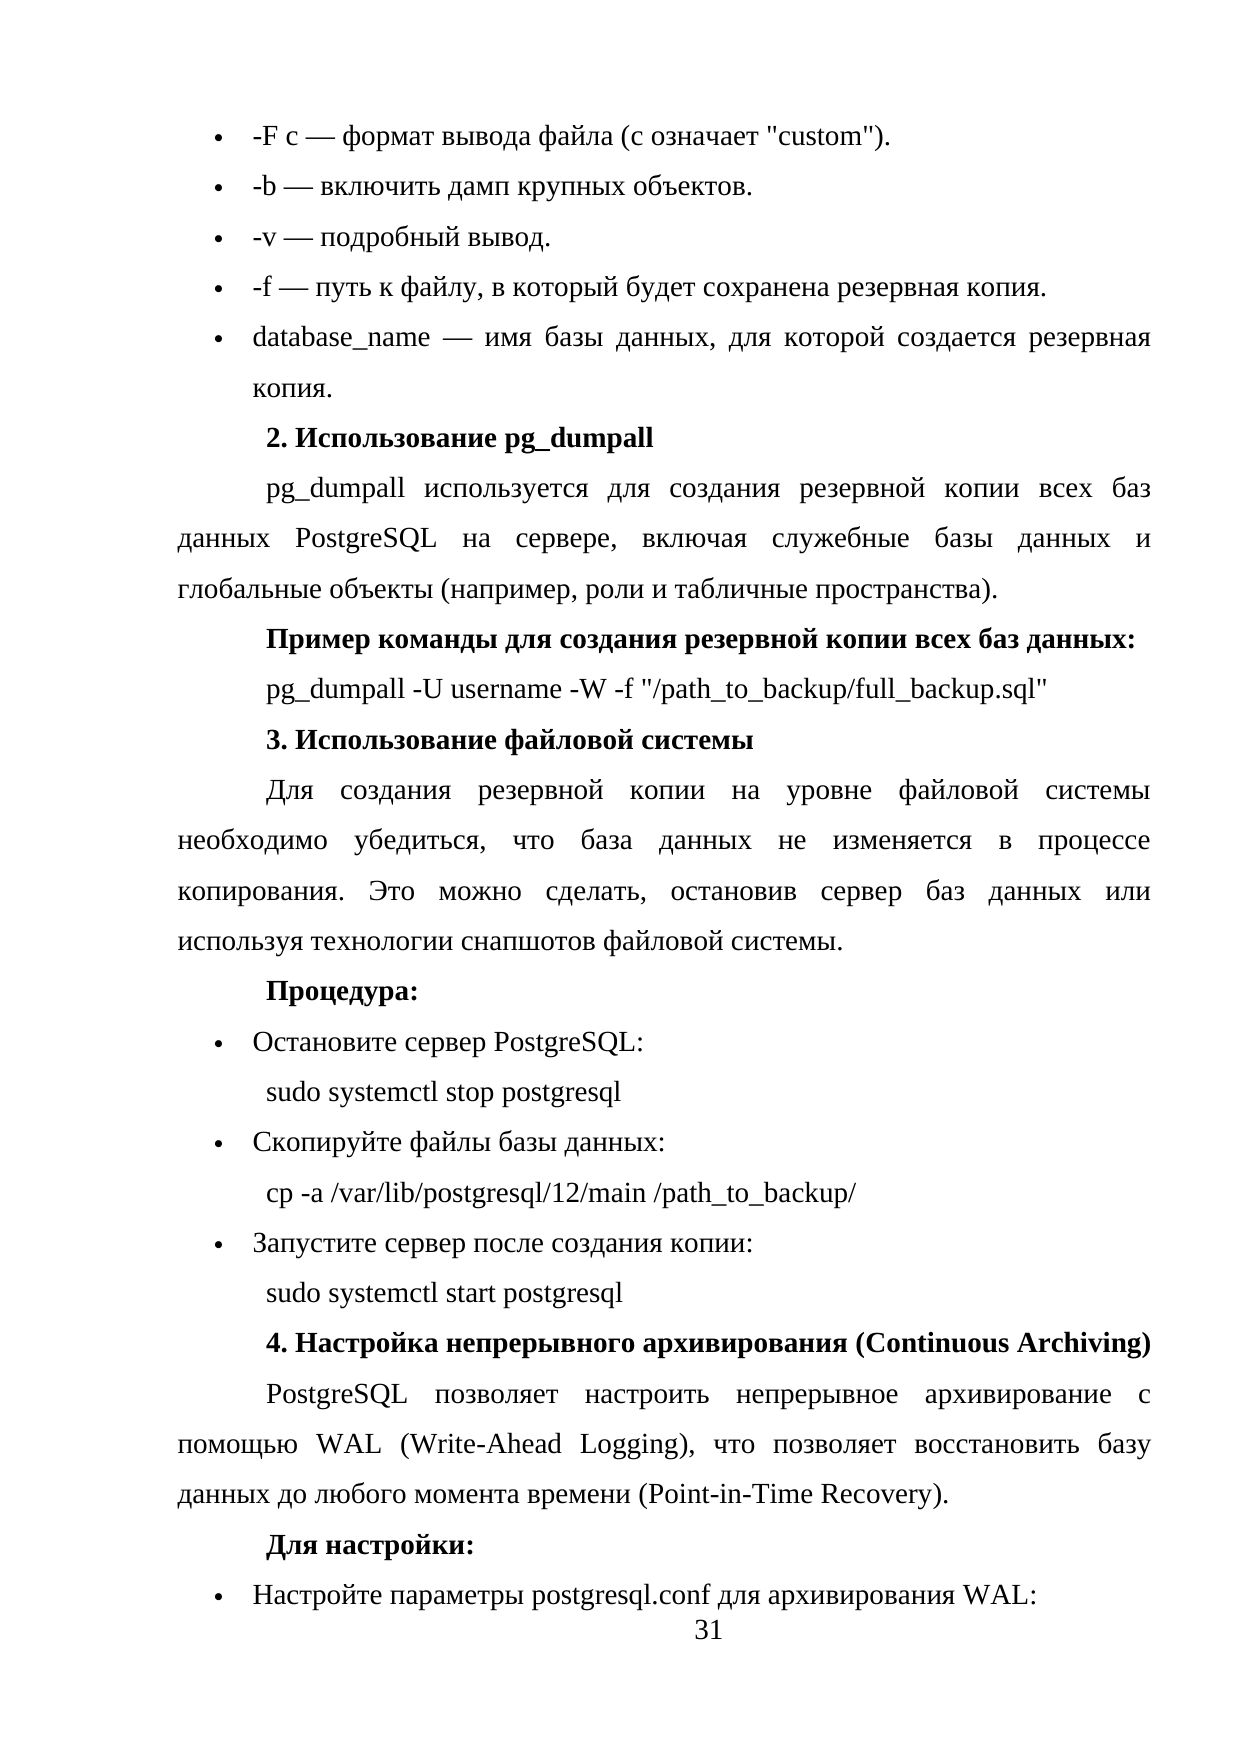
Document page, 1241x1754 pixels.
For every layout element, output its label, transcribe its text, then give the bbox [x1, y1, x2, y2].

text Для настройки: [177, 1527, 1152, 1560]
text cp -a /var/lib/postgresql/12/main /path_to_backup/ [177, 1175, 1152, 1208]
text 2. Использование pg_dumpall [177, 420, 1152, 453]
list -v — подробный вывод. [215, 219, 1152, 252]
list -F c — формат вывода файла (c означает "custom"). [215, 118, 1152, 152]
list Скопируйте файлы базы данных: [215, 1124, 1152, 1158]
text 3. Использование файловой системы [177, 722, 1152, 755]
text PostgreSQL позволяет настроить непрерывное архивирование с помощью WAL (Write-Ahead Logging), что позволяет восстановить базу данных до любого момента времени (Point-in-Time Recovery). [177, 1376, 1152, 1510]
text 4. Настройка непрерывного архивирования (Continuous Archiving) [177, 1326, 1152, 1359]
list database_name — имя базы данных, для которой создается резервная копия. [215, 319, 1152, 403]
text Для создания резервной копии на уровне файловой системы необходимо убедиться, что база данных не изменяется в процессе копирования. Это можно сделать, остановив сервер баз данных или используя технологии снапшотов файловой системы. [177, 772, 1152, 957]
list -f — путь к файлу, в который будет сохранена резервная копия. [215, 269, 1152, 303]
text pg_dumpall -U username -W -f "/path_to_backup/full_backup.sql" [177, 672, 1152, 705]
list Запустите сервер после создания копии: [215, 1225, 1152, 1258]
text pg_dumpall используется для создания резервной копии всех баз данных PostgreSQL на сервере, включая служебные базы данных и глобальные объекты (например, роли и табличные пространства). [177, 470, 1152, 604]
text sudo systemctl stop postgresql [177, 1074, 1152, 1108]
list -b — включить дамп крупных объектов. [215, 168, 1152, 202]
text Процедура: [177, 973, 1152, 1007]
text sudo systemctl start postgresql [177, 1275, 1152, 1309]
list Остановите сервер PostgreSQL: [215, 1024, 1152, 1057]
text Пример команды для создания резервной копии всех баз данных: [177, 621, 1152, 655]
list Настройте параметры postgresql.conf для архивирования WAL: [215, 1577, 1152, 1611]
